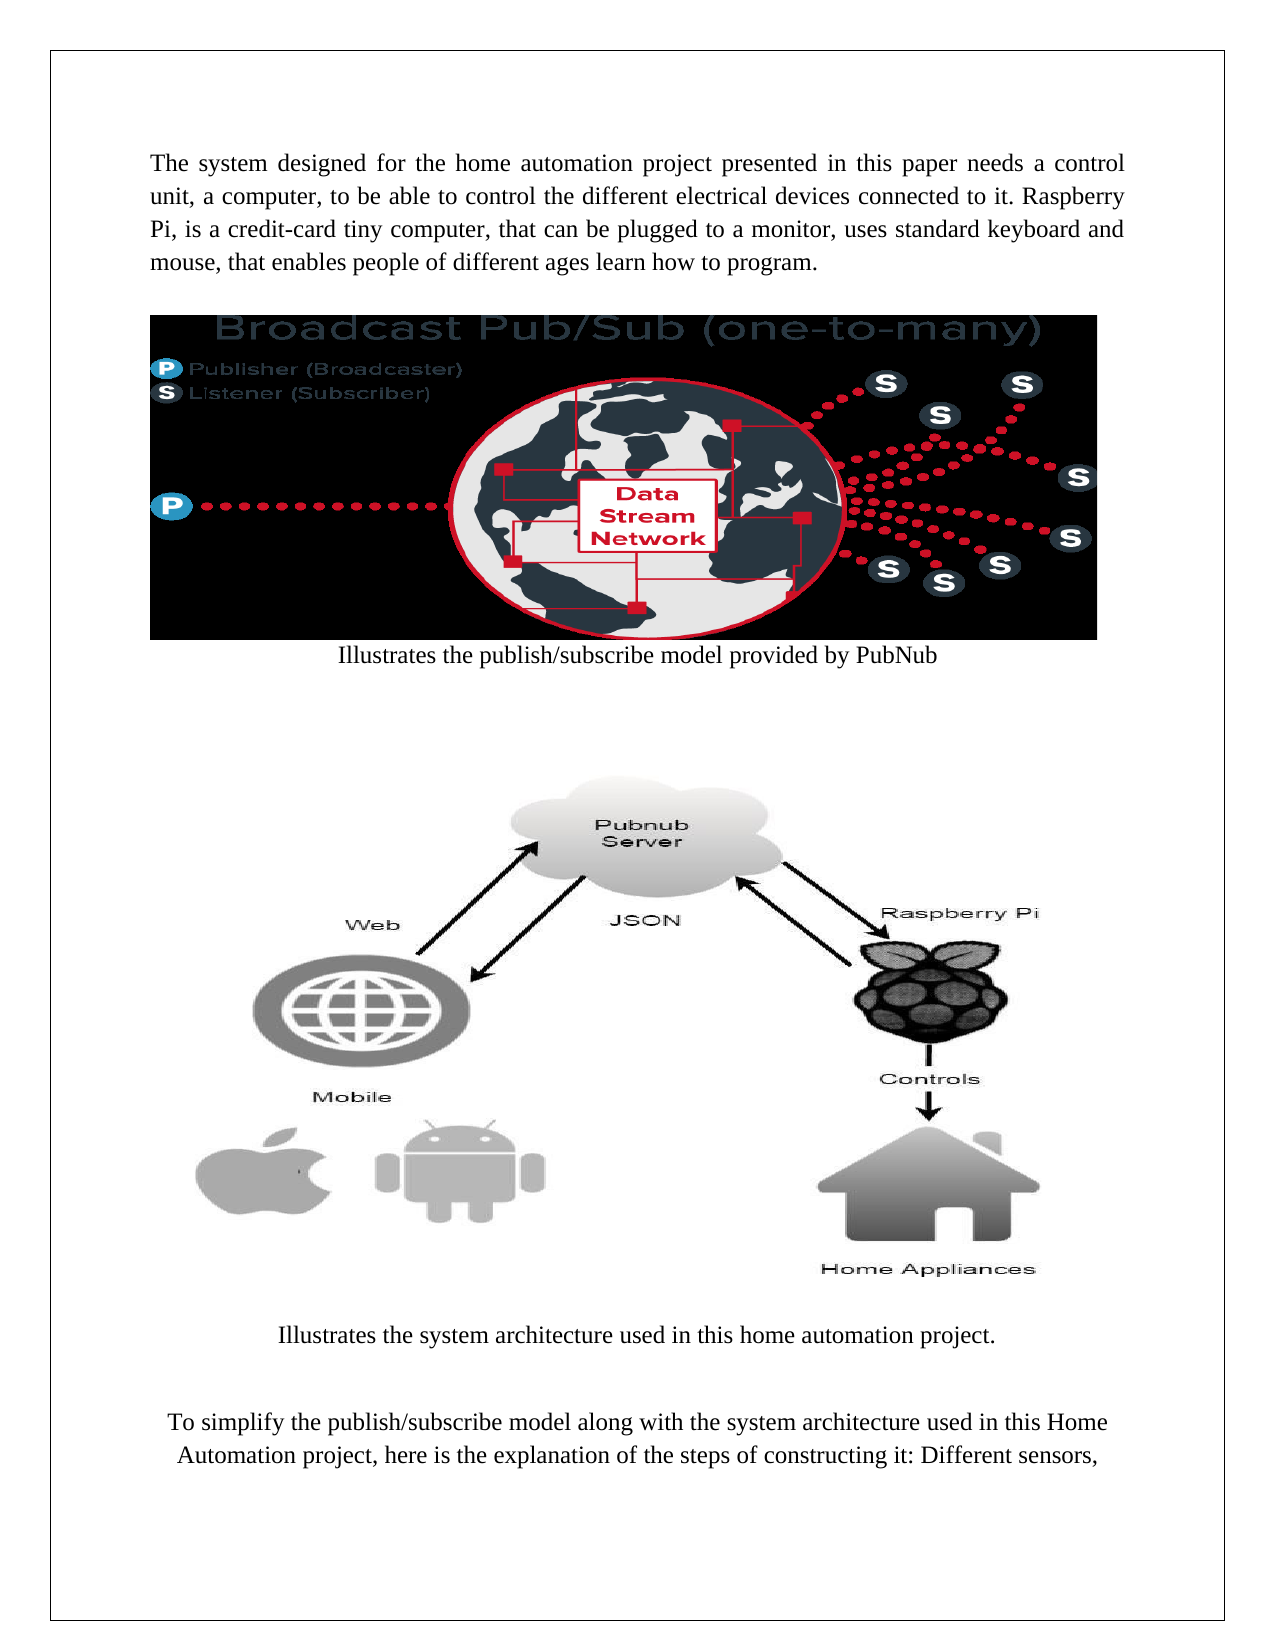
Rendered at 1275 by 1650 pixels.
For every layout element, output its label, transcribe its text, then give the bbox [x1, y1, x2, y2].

text Illustrates the system architecture used in this home automation project. [165, 1320, 1108, 1348]
text To simplify the publish/subscribe model along with the system architecture used in this Home Automation project, here is the explanation of the steps of constructing it: Different sensors, [167, 1407, 1108, 1469]
text The system designed for the home automation project presented in this paper needs a control unit, a computer, to be able to control the different electrical devices connected to it. Raspberry Pi, is a credit-card tiny computer, that can be plugged to a monitor, uses standard keyboard and mouse, that enables people of different ages learn how to program. [150, 148, 1126, 276]
picture [194, 775, 1042, 1277]
picture [150, 315, 1098, 640]
